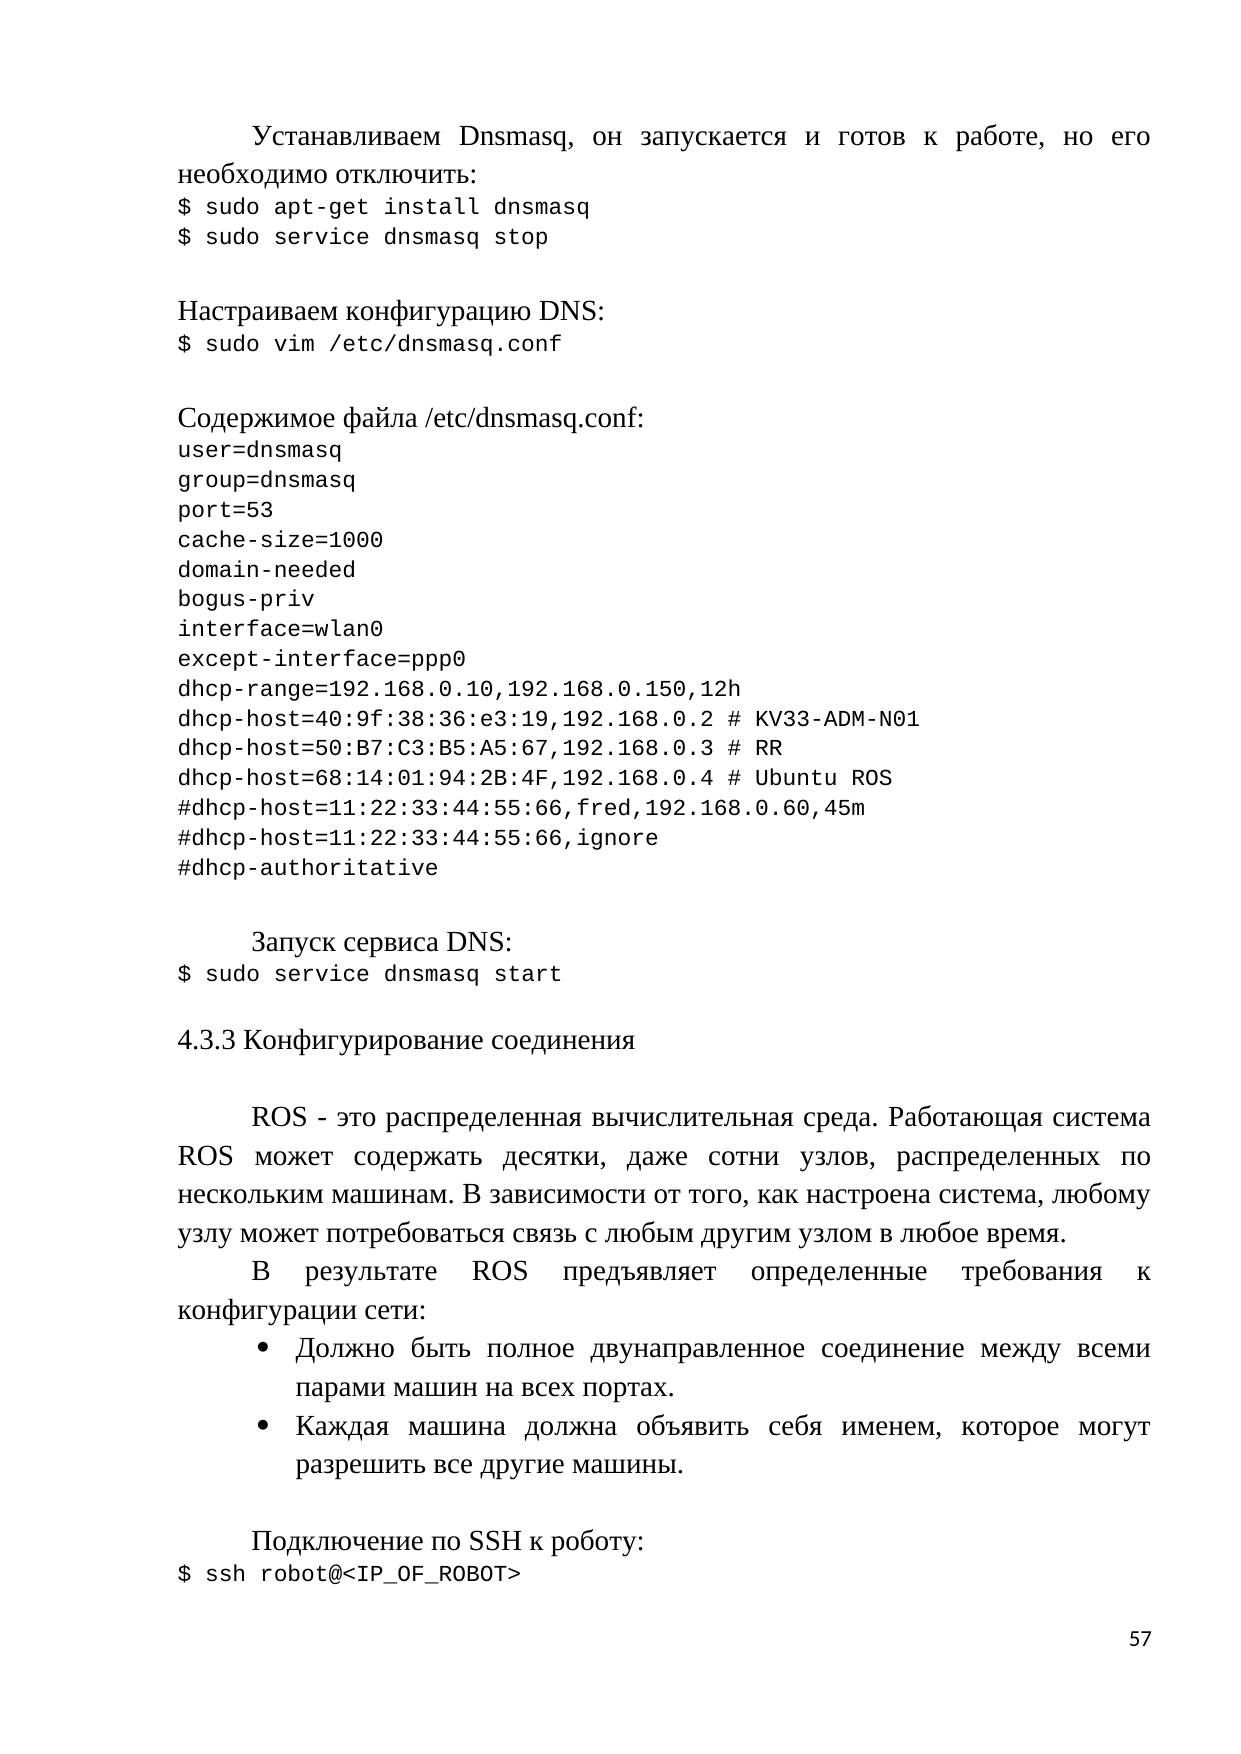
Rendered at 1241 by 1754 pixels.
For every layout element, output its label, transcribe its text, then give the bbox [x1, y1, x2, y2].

text user=dnsmasq [177, 439, 1152, 465]
list Должно быть полное двунаправленное соединение между всеми парами машин на всех портах. [258, 1331, 1152, 1403]
text ROS - это распределенная вычислительная среда. Работающая система ROS может содержать десятки, даже сотни узлов, распределенных по нескольким машинам. В зависимости от того, как настроена система, любому узлу может потребоваться связь с любым другим узлом в любое время. [177, 1099, 1152, 1248]
text dhcp-host=50:B7:C3:B5:A5:67,192.168.0.3 # RR [177, 737, 1152, 763]
text $ sudo service dnsmasq stop [177, 225, 1152, 251]
text В результате ROS предъявляет определенные требования к конфигурации сети: [177, 1253, 1152, 1326]
text Подключение по SSH к роботу: [177, 1523, 1152, 1557]
text Запуск сервиса DNS: [177, 924, 1152, 958]
text $ sudo apt-get install dnsmasq [177, 195, 1152, 221]
text #dhcp-authoritative [177, 856, 1152, 882]
text $ sudo service dnsmasq start [177, 963, 1152, 989]
text #dhcp-host=11:22:33:44:55:66,ignore [177, 826, 1152, 852]
text Настраиваем конфигурацию DNS: [177, 293, 1152, 327]
text group=dnsmasq [177, 468, 1152, 494]
text dhcp-range=192.168.0.10,192.168.0.150,12h [177, 677, 1152, 703]
text cache-size=1000 [177, 528, 1152, 554]
text Устанавливаем Dnsmasq, он запускается и готов к работе, но его необходимо отключить: [177, 118, 1152, 190]
text dhcp-host=68:14:01:94:2B:4F,192.168.0.4 # Ubuntu ROS [177, 766, 1152, 792]
text interface=wlan0 [177, 617, 1152, 643]
text bogus-priv [177, 588, 1152, 614]
text $ sudo vim /etc/dnsmasq.conf [177, 332, 1152, 358]
text dhcp-host=40:9f:38:36:e3:19,192.168.0.2 # KV33-ADM-N01 [177, 707, 1152, 733]
text 4.3.3 Конфигурирование соединения [177, 1022, 1152, 1056]
text port=53 [177, 498, 1152, 524]
text Содержимое файла /etc/dnsmasq.conf: [177, 400, 1152, 434]
text domain-needed [177, 558, 1152, 584]
text $ ssh robot@<IP_OF_ROBOT> [177, 1562, 1152, 1588]
text #dhcp-host=11:22:33:44:55:66,fred,192.168.0.60,45m [177, 796, 1152, 822]
text except-interface=ppp0 [177, 647, 1152, 673]
list Каждая машина должна объявить себя именем, которое могут разрешить все другие машины. [258, 1408, 1152, 1480]
